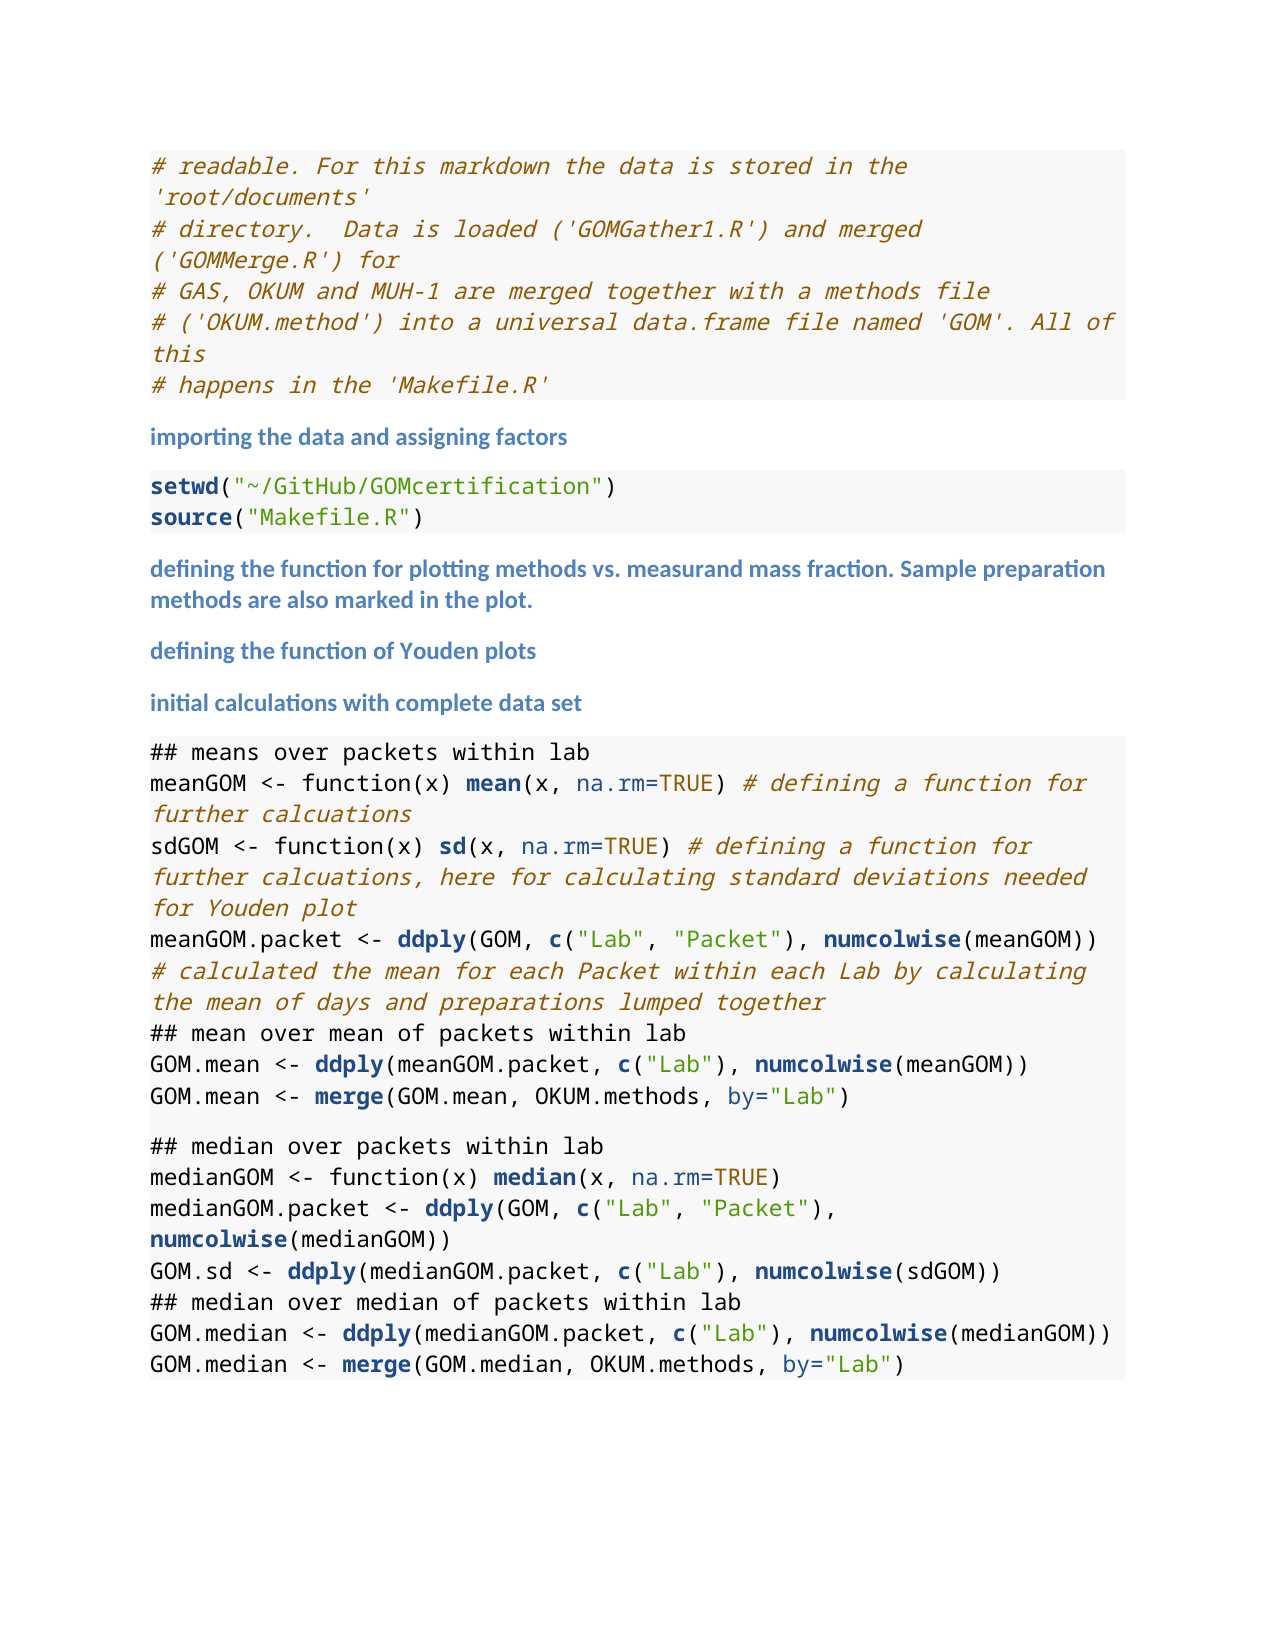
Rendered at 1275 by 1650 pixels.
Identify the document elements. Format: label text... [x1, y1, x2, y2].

subtitle importing the data and assigning factors [150, 421, 1125, 451]
text ## means over packets within lab meanGOM <- function(x) mean(x, na.rm=TRUE) # defining a function for further calcuations sdGOM <- function(x) sd(x, na.rm=TRUE) # defining a function for further calcuations, here for calculating standard deviations needed for Youden plot meanGOM.packet <- ddply(GOM, c("Lab", "Packet"), numcolwise(meanGOM)) # calculated the mean for each Packet within each Lab by calculating the mean of days and preparations lumped together ## mean over mean of packets within lab GOM.mean <- ddply(meanGOM.packet, c("Lab"), numcolwise(meanGOM)) GOM.mean <- merge(GOM.mean, OKUM.methods, by="Lab") [150, 736, 1125, 1111]
subtitle defining the function for plotting methods vs. measurand mass fraction. Sample preparation methods are also marked in the plot. [150, 553, 1125, 614]
text setwd("~/GitHub/GOMcertification") source("Makefile.R") [425, 470, 1125, 533]
text ## median over packets within lab medianGOM <- function(x) median(x, na.rm=TRUE) medianGOM.packet <- ddply(GOM, c("Lab", "Packet"), numcolwise(medianGOM)) GOM.sd <- ddply(medianGOM.packet, c("Lab"), numcolwise(sdGOM)) ## median over median of packets within lab GOM.median <- ddply(medianGOM.packet, c("Lab"), numcolwise(medianGOM)) GOM.median <- merge(GOM.median, OKUM.methods, by="Lab") [150, 1130, 1125, 1380]
subtitle initial calculations with complete data set [150, 687, 1125, 717]
subtitle defining the function of Youden plots [150, 635, 1125, 666]
